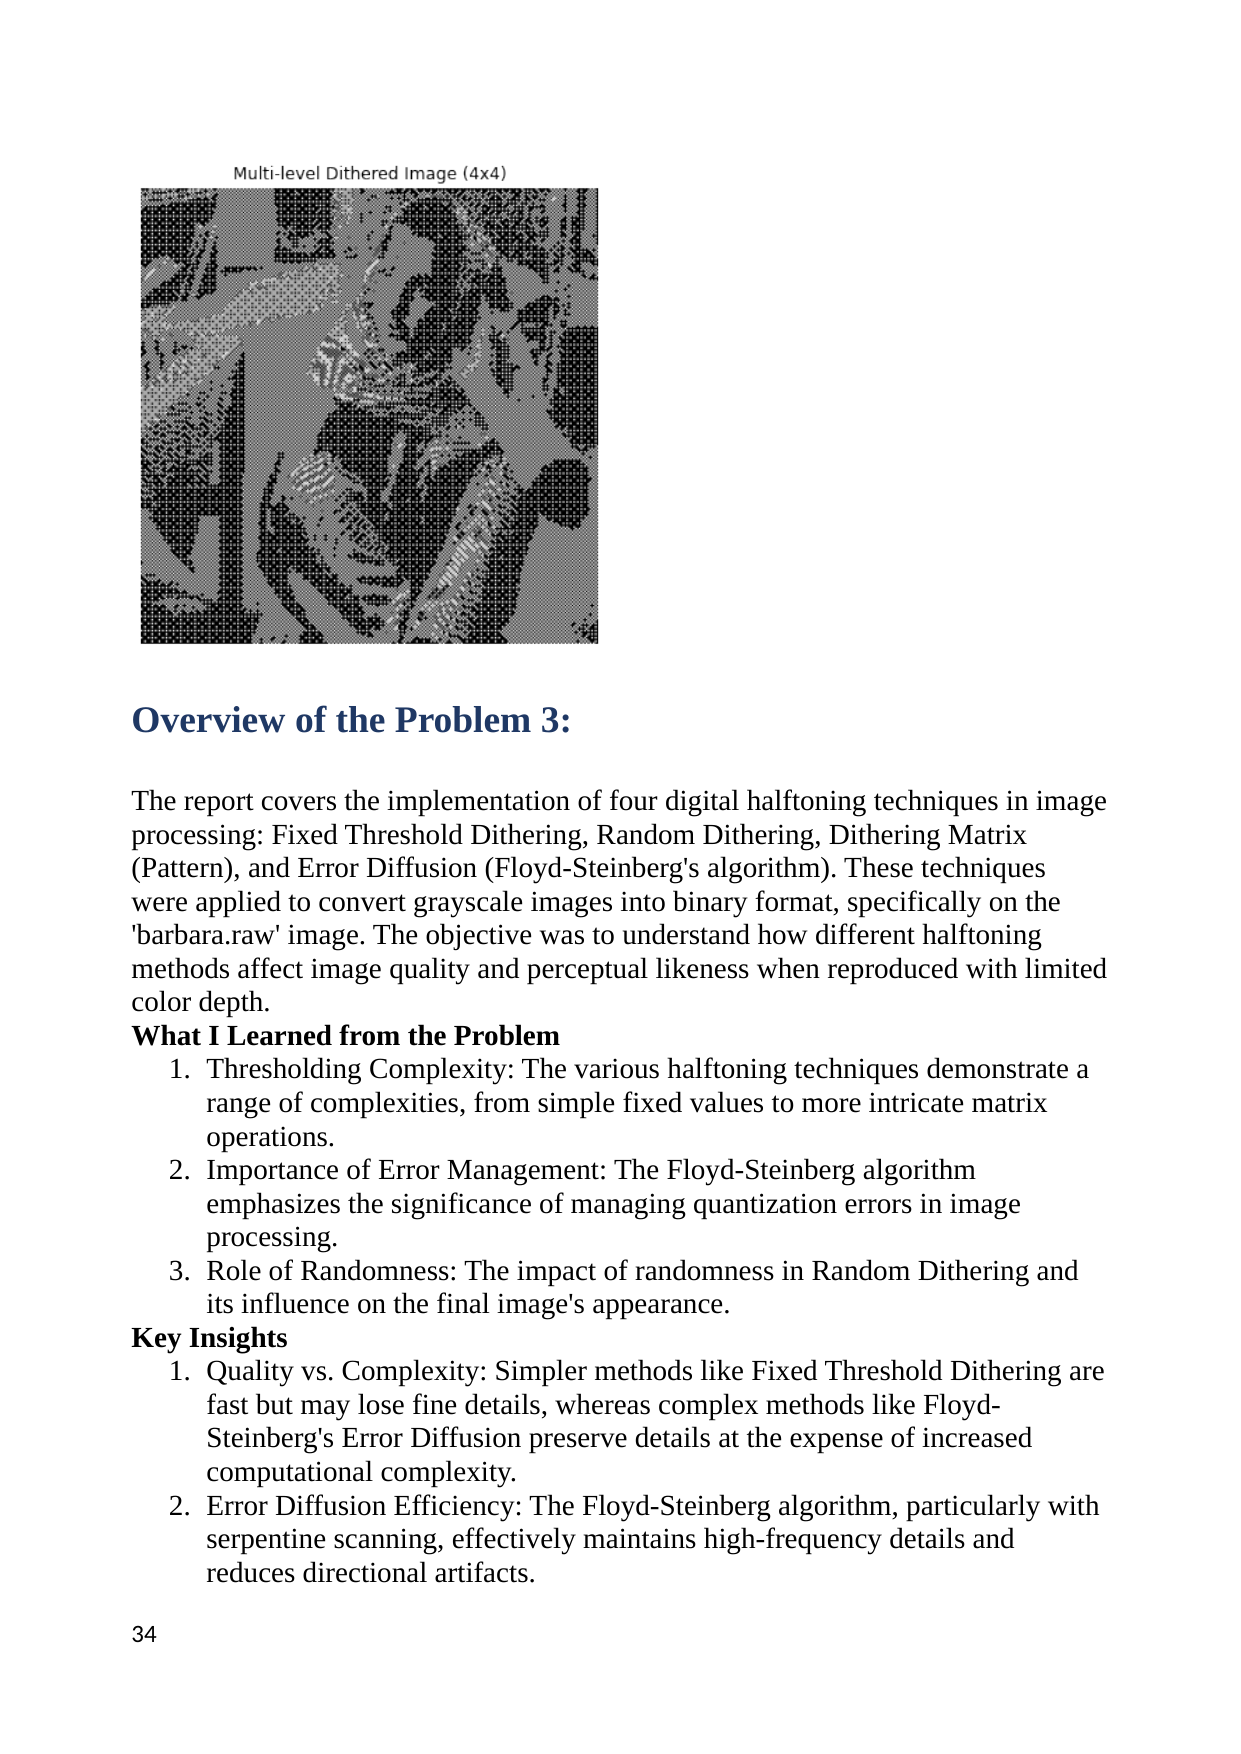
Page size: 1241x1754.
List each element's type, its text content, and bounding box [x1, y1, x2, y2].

text The report covers the implementation of four digital halftoning techniques in image processing: Fixed Threshold Dithering, Random Dithering, Dithering Matrix (Pattern), and Error Diffusion (Floyd-Steinberg's algorithm). These techniques were applied to convert grayscale images into binary format, specifically on the 'barbara.raw' image. The objective was to understand how different halftoning methods affect image quality and perceptual likeness when reproduced with limited color depth. [131, 783, 1109, 1018]
text Key Insights [131, 1320, 1109, 1353]
list Importance of Error Management: The Floyd-Steinberg algorithm emphasizes the significance of managing quantization errors in image processing. [169, 1152, 1109, 1253]
list Error Diffusion Efficiency: The Floyd-Steinberg algorithm, particularly with serpentine scanning, effectively maintains high-frequency details and reduces directional artifacts. [169, 1488, 1109, 1588]
text What I Learned from the Problem [131, 1018, 1109, 1052]
list Thresholding Complexity: The various halftoning techniques demonstrate a range of complexities, from simple fixed values to more intricate matrix operations. [169, 1052, 1109, 1152]
list Role of Randomness: The impact of randomness in Random Dithering and its influence on the final image's appearance. [169, 1253, 1109, 1320]
list Quality vs. Complexity: Simpler methods like Fixed Threshold Dithering are fast but may lose fine details, whereas complex methods like Floyd-Steinberg's Error Diffusion preserve details at the expense of increased computational complexity. [169, 1353, 1109, 1488]
picture [131, 156, 607, 654]
text Overview of the Problem 3: [131, 697, 1109, 740]
